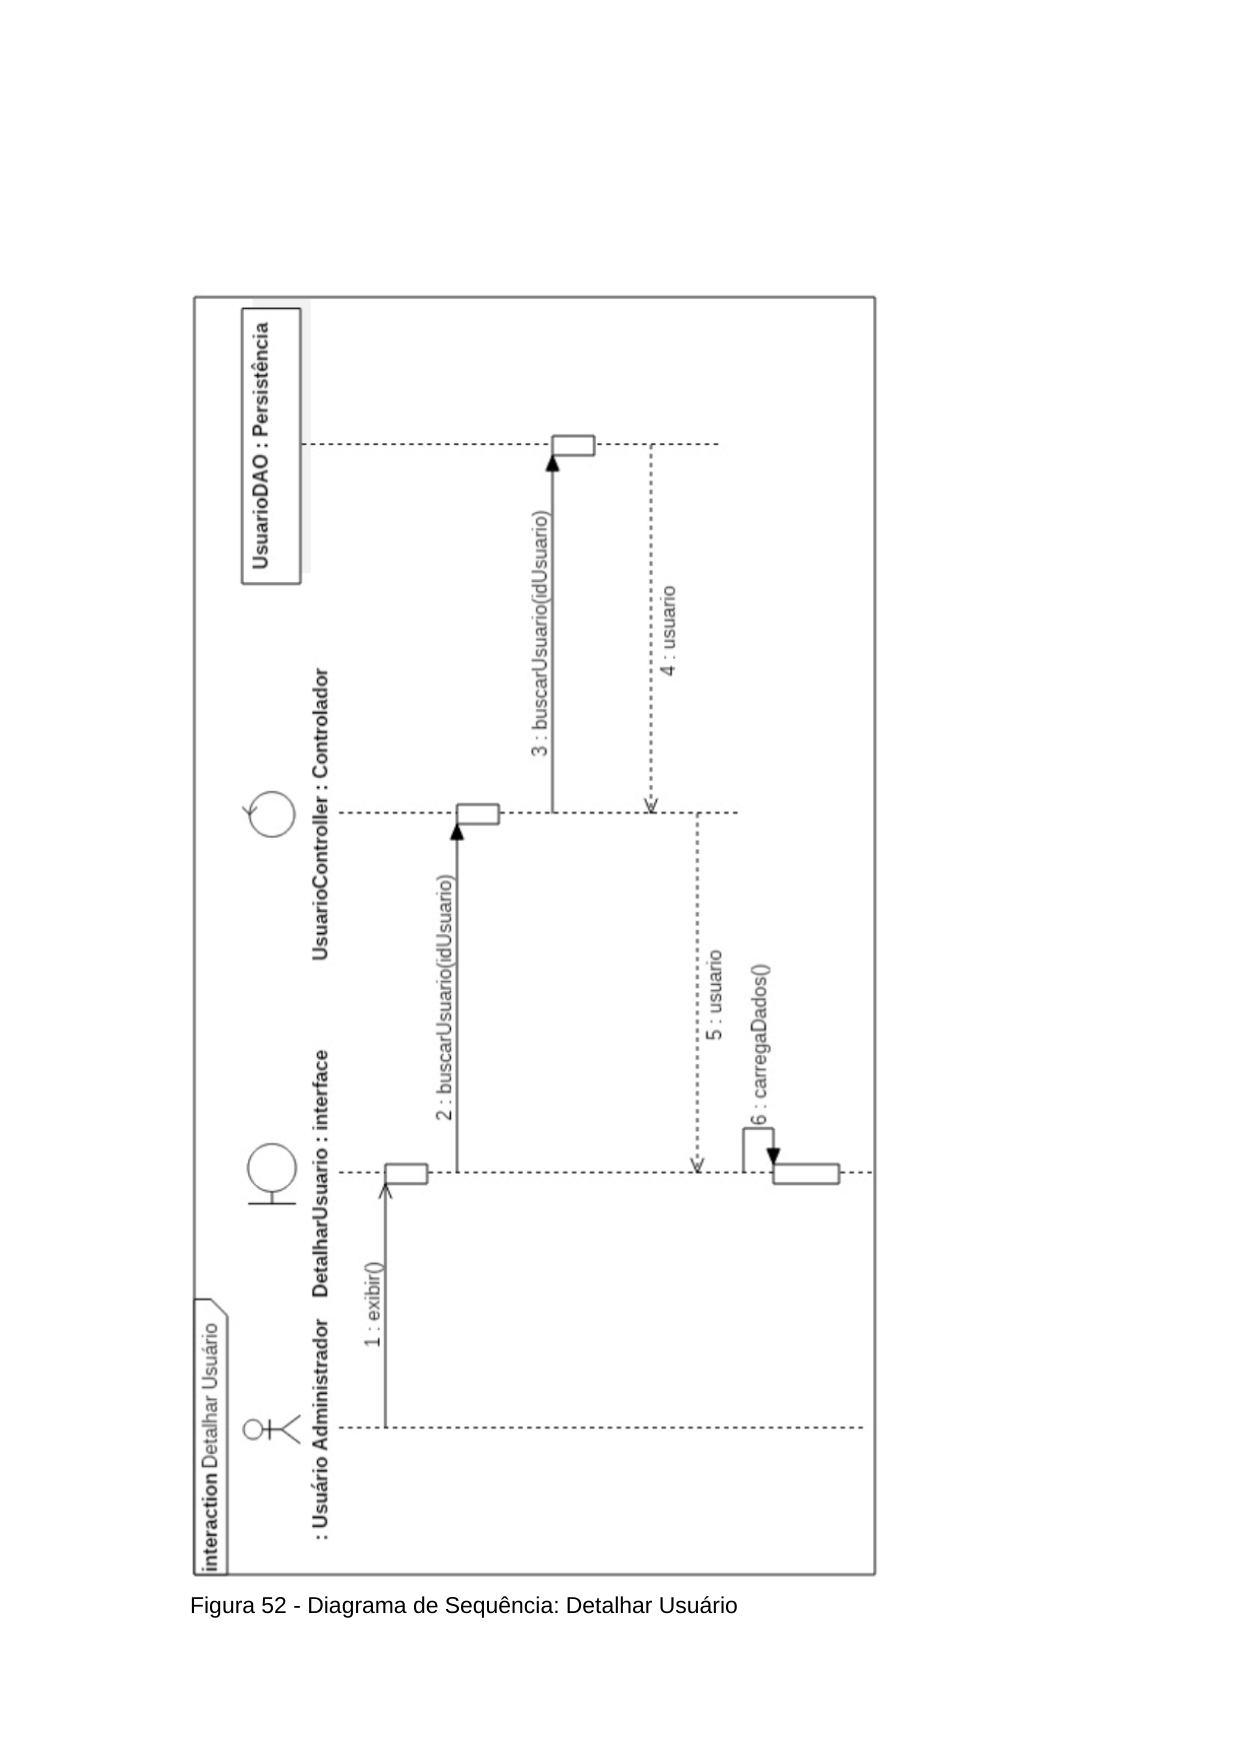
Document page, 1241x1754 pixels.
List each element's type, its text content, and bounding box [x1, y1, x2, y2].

picture [180, 239, 879, 1578]
text Figura 52 - Diagrama de Sequência: Detalhar Usuário [177, 1592, 1122, 1618]
